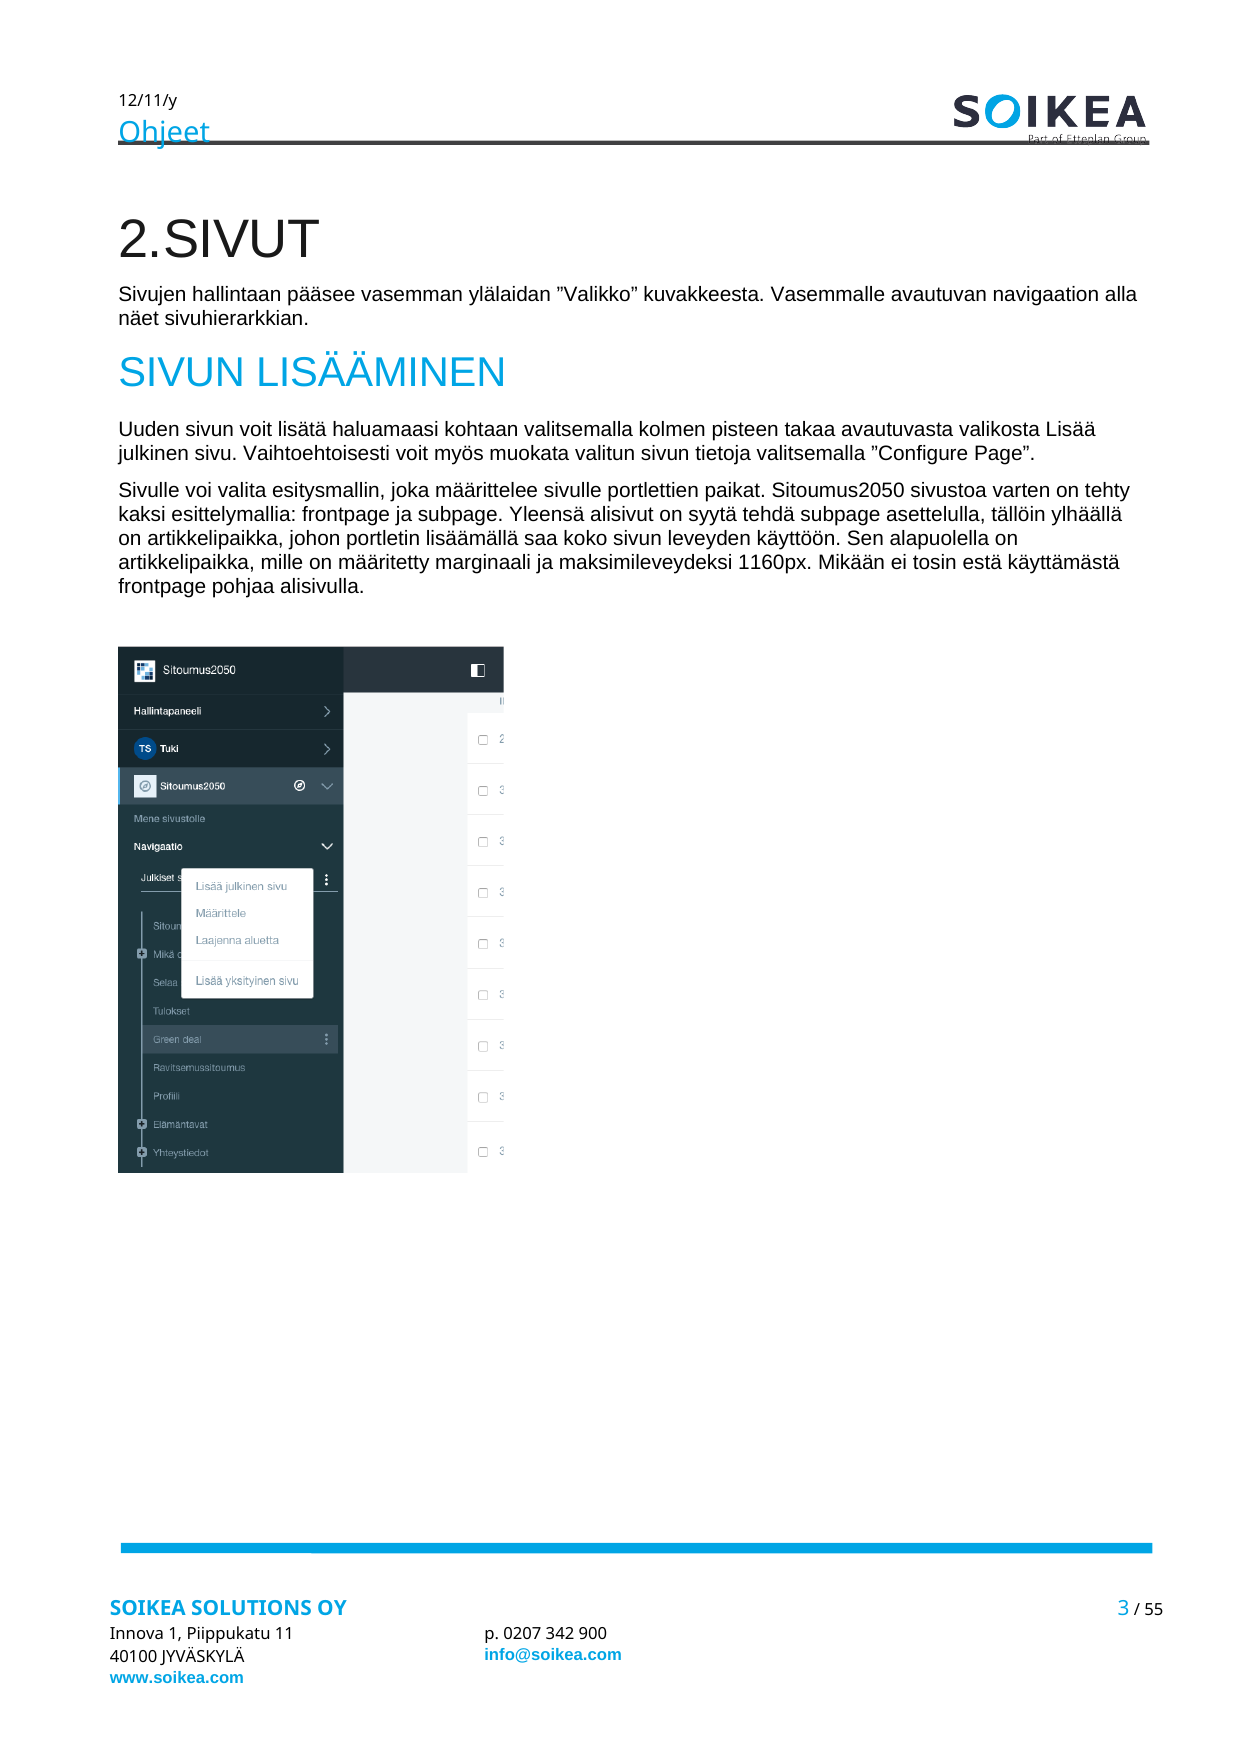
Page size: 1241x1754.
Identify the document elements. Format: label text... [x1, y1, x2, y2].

text Sivun lisääminen [118, 347, 1152, 395]
picture [927, 69, 1172, 169]
list Sivut [118, 207, 1152, 269]
picture [118, 646, 504, 1173]
text Sivujen hallintaan pääsee vasemman ylälaidan ”Valikko” kuvakkeesta. Vasemmalle avautuvan navigaation alla näet sivuhierarkkian. [118, 282, 1152, 329]
text Uuden sivun voit lisätä haluamaasi kohtaan valitsemalla kolmen pisteen takaa avautuvasta valikosta Lisää julkinen sivu. Vaihtoehtoisesti voit myös muokata valitun sivun tietoja valitsemalla ”Configure Page”. [118, 417, 1152, 465]
text Sivulle voi valita esitysmallin, joka määrittelee sivulle portlettien paikat. Sitoumus2050 sivustoa varten on tehty kaksi esittelymallia: frontpage ja subpage. Yleensä alisivut on syytä tehdä subpage asettelulla, tällöin ylhäällä on artikkelipaikka, johon portletin lisäämällä saa koko sivun leveyden käyttöön. Sen alapuolella on artikkelipaikka, mille on määritetty marginaali ja maksimileveydeksi 1160px. Mikään ei tosin estä käyttämästä frontpage pohjaa alisivulla. [118, 478, 1152, 597]
